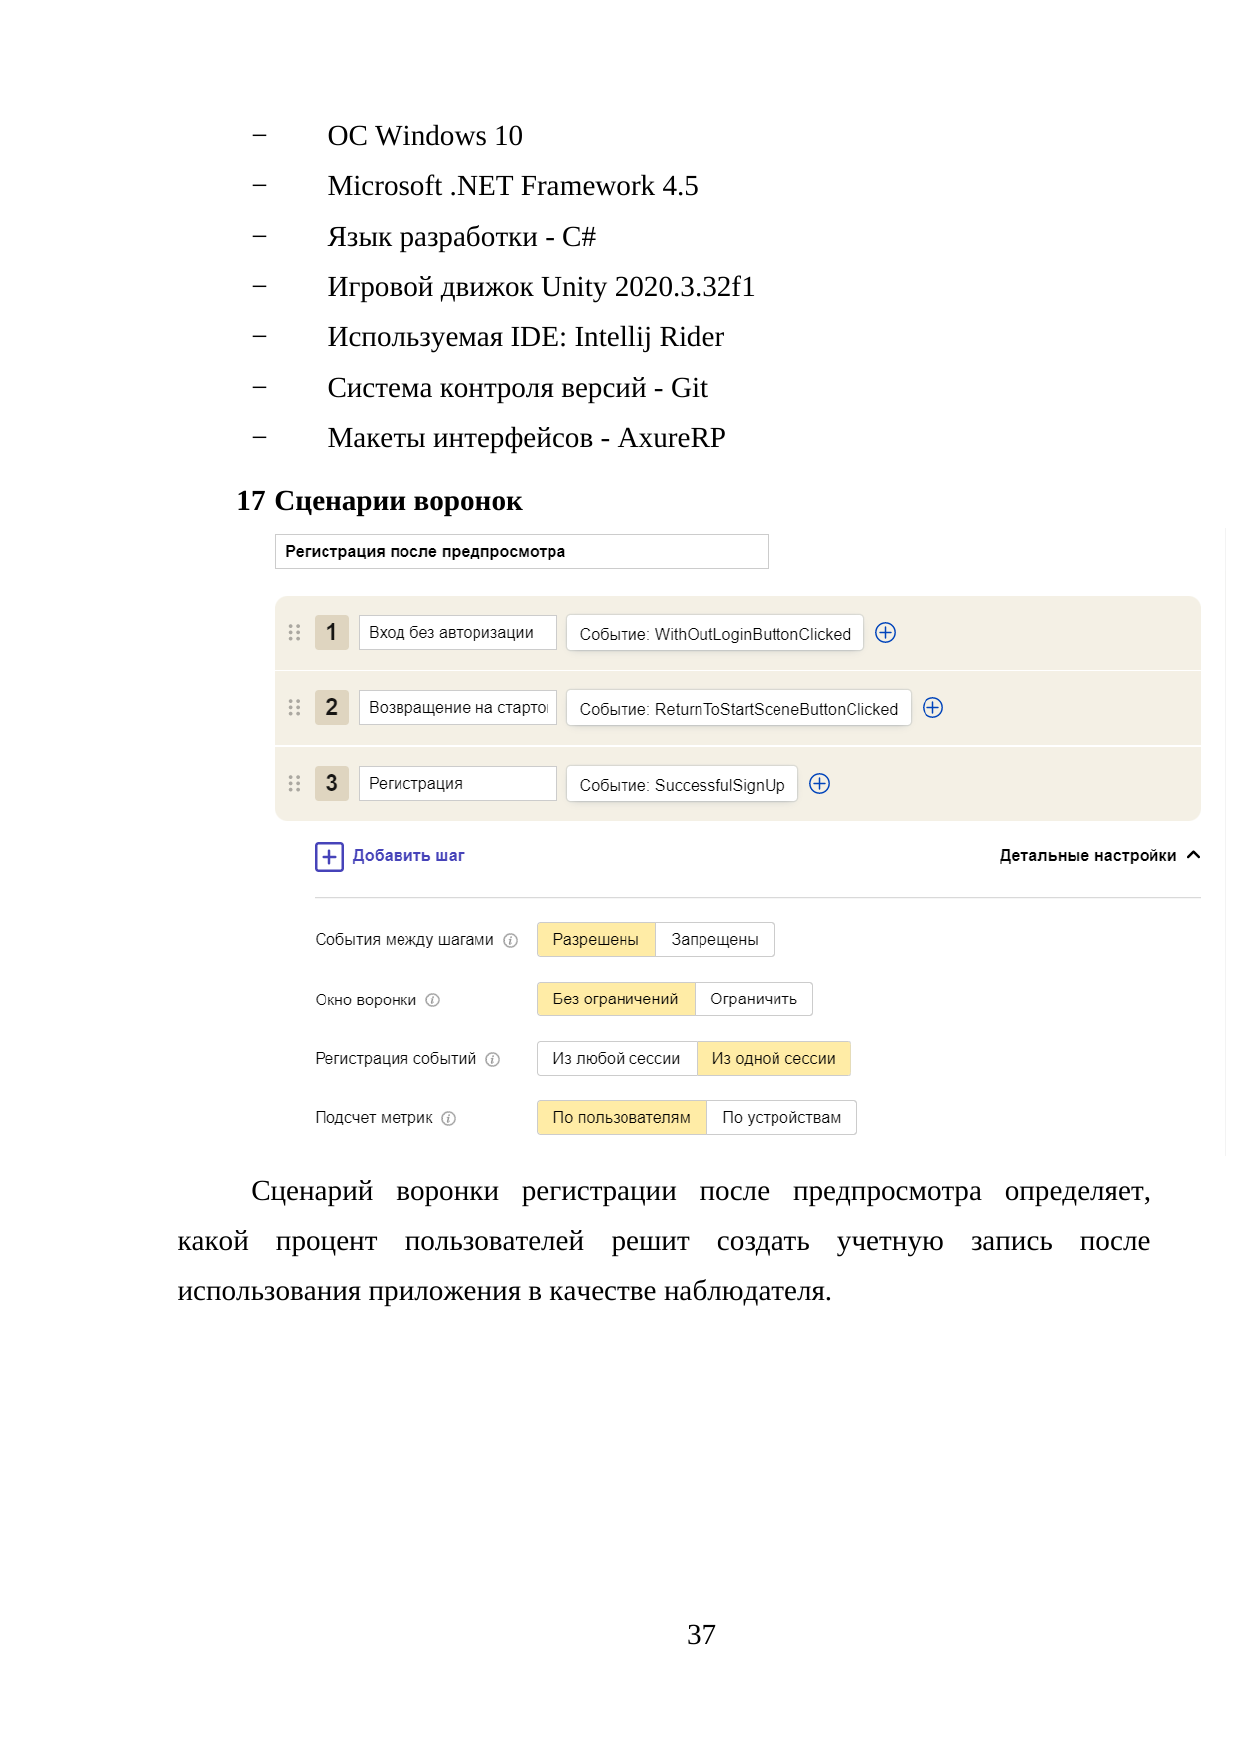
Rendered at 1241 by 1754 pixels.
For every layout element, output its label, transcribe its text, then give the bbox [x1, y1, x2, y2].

text − ОС Windows 10 [177, 118, 1152, 152]
text − Система контроля версий - Git [177, 370, 1152, 403]
text − Язык разработки - C# [177, 219, 1152, 252]
picture [251, 528, 1226, 1156]
text − Игровой движок Unity 2020.3.32f1 [177, 269, 1152, 303]
text Сценарии воронок [236, 483, 1152, 516]
text − Макеты интерфейсов - AxureRP [177, 420, 1152, 453]
text − Используемая IDE: Intellij Rider [177, 319, 1152, 353]
text Сценарий воронки регистрации после предпросмотра определяет, какой процент пользователей решит создать учетную запись после использования приложения в качестве наблюдателя. [177, 1173, 1152, 1307]
text − Microsoft .NET Framework 4.5 [177, 168, 1152, 202]
